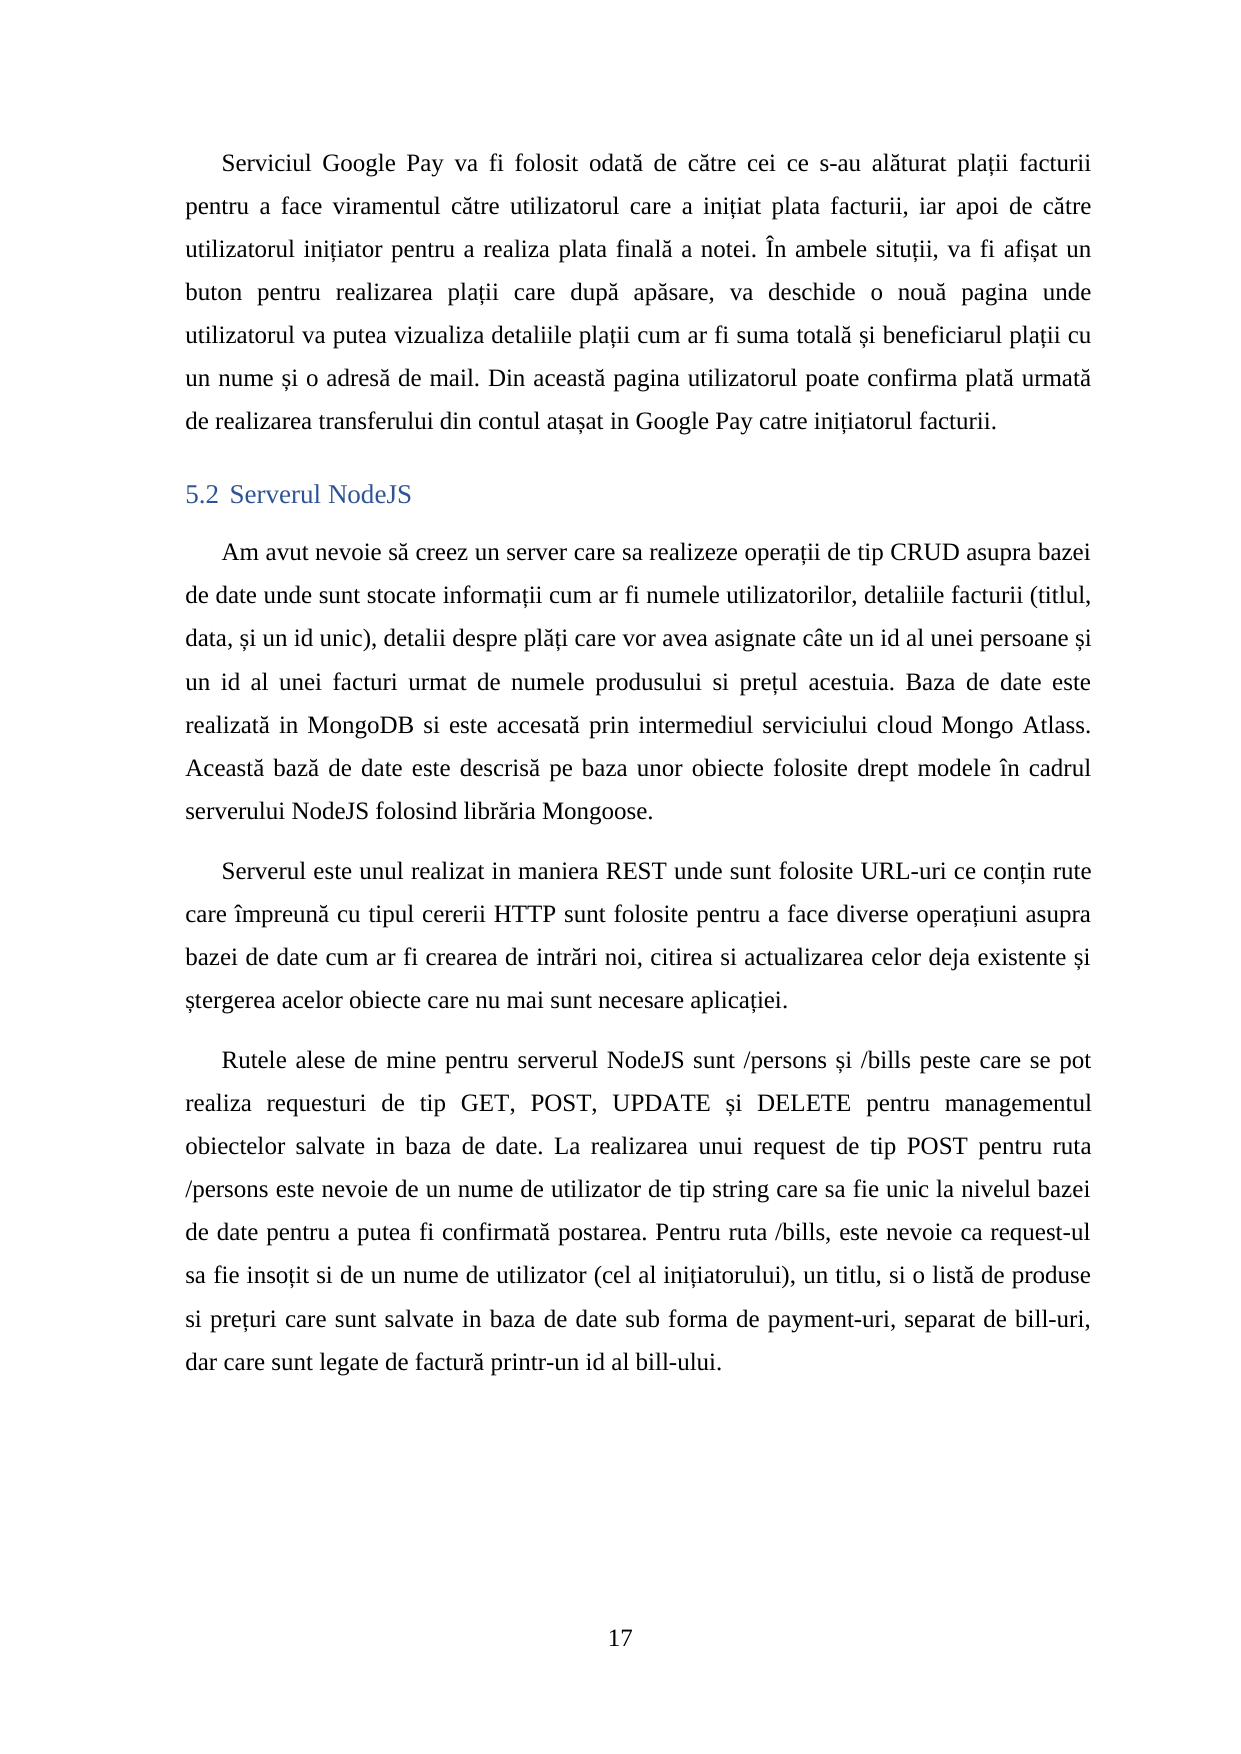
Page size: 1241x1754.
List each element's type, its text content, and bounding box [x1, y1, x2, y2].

text Serviciul Google Pay va fi folosit odată de către cei ce s-au alăturat plații facturii pentru a face viramentul către utilizatorul care a inițiat plata facturii, iar apoi de către utilizatorul inițiator pentru a realiza plata finală a notei. În ambele situții, va fi afișat un buton pentru realizarea plații care după apăsare, va deschide o nouă pagina unde utilizatorul va putea vizualiza detaliile plații cum ar fi suma totală și beneficiarul plații cu un nume și o adresă de mail. Din această pagina utilizatorul poate confirma plată urmată de realizarea transferului din contul atașat in Google Pay catre inițiatorul facturii. [185, 148, 1093, 435]
text Rutele alese de mine pentru serverul NodeJS sunt /persons și /bills peste care se pot realiza requesturi de tip GET, POST, UPDATE și DELETE pentru managementul obiectelor salvate in baza de date. La realizarea unui request de tip POST pentru ruta /persons este nevoie de un nume de utilizator de tip string care sa fie unic la nivelul bazei de date pentru a putea fi confirmată postarea. Pentru ruta /bills, este nevoie ca request-ul sa fie insoțit si de un nume de utilizator (cel al inițiatorului), un titlu, si o listă de produse si prețuri care sunt salvate in baza de date sub forma de payment-uri, separat de bill-uri, dar care sunt legate de factură printr-un id al bill-ului. [185, 1045, 1093, 1376]
text Am avut nevoie să creez un server care sa realizeze operații de tip CRUD asupra bazei de date unde sunt stocate informații cum ar fi numele utilizatorilor, detaliile facturii (titlul, data, și un id unic), detalii despre plăți care vor avea asignate câte un id al unei persoane și un id al unei facturi urmat de numele produsului si prețul acestuia. Baza de date este realizată in MongoDB si este accesată prin intermediul serviciului cloud Mongo Atlass. Această bază de date este descrisă pe baza unor obiecte folosite drept modele în cadrul serverului NodeJS folosind librăria Mongoose. [185, 537, 1093, 825]
text Serverul este unul realizat in maniera REST unde sunt folosite URL-uri ce conțin rute care împreună cu tipul cererii HTTP sunt folosite pentru a face diverse operațiuni asupra bazei de date cum ar fi crearea de intrări noi, citirea si actualizarea celor deja existente și ștergerea acelor obiecte care nu mai sunt necesare aplicației. [185, 856, 1093, 1014]
subtitle Serverul NodeJS [185, 479, 1093, 510]
